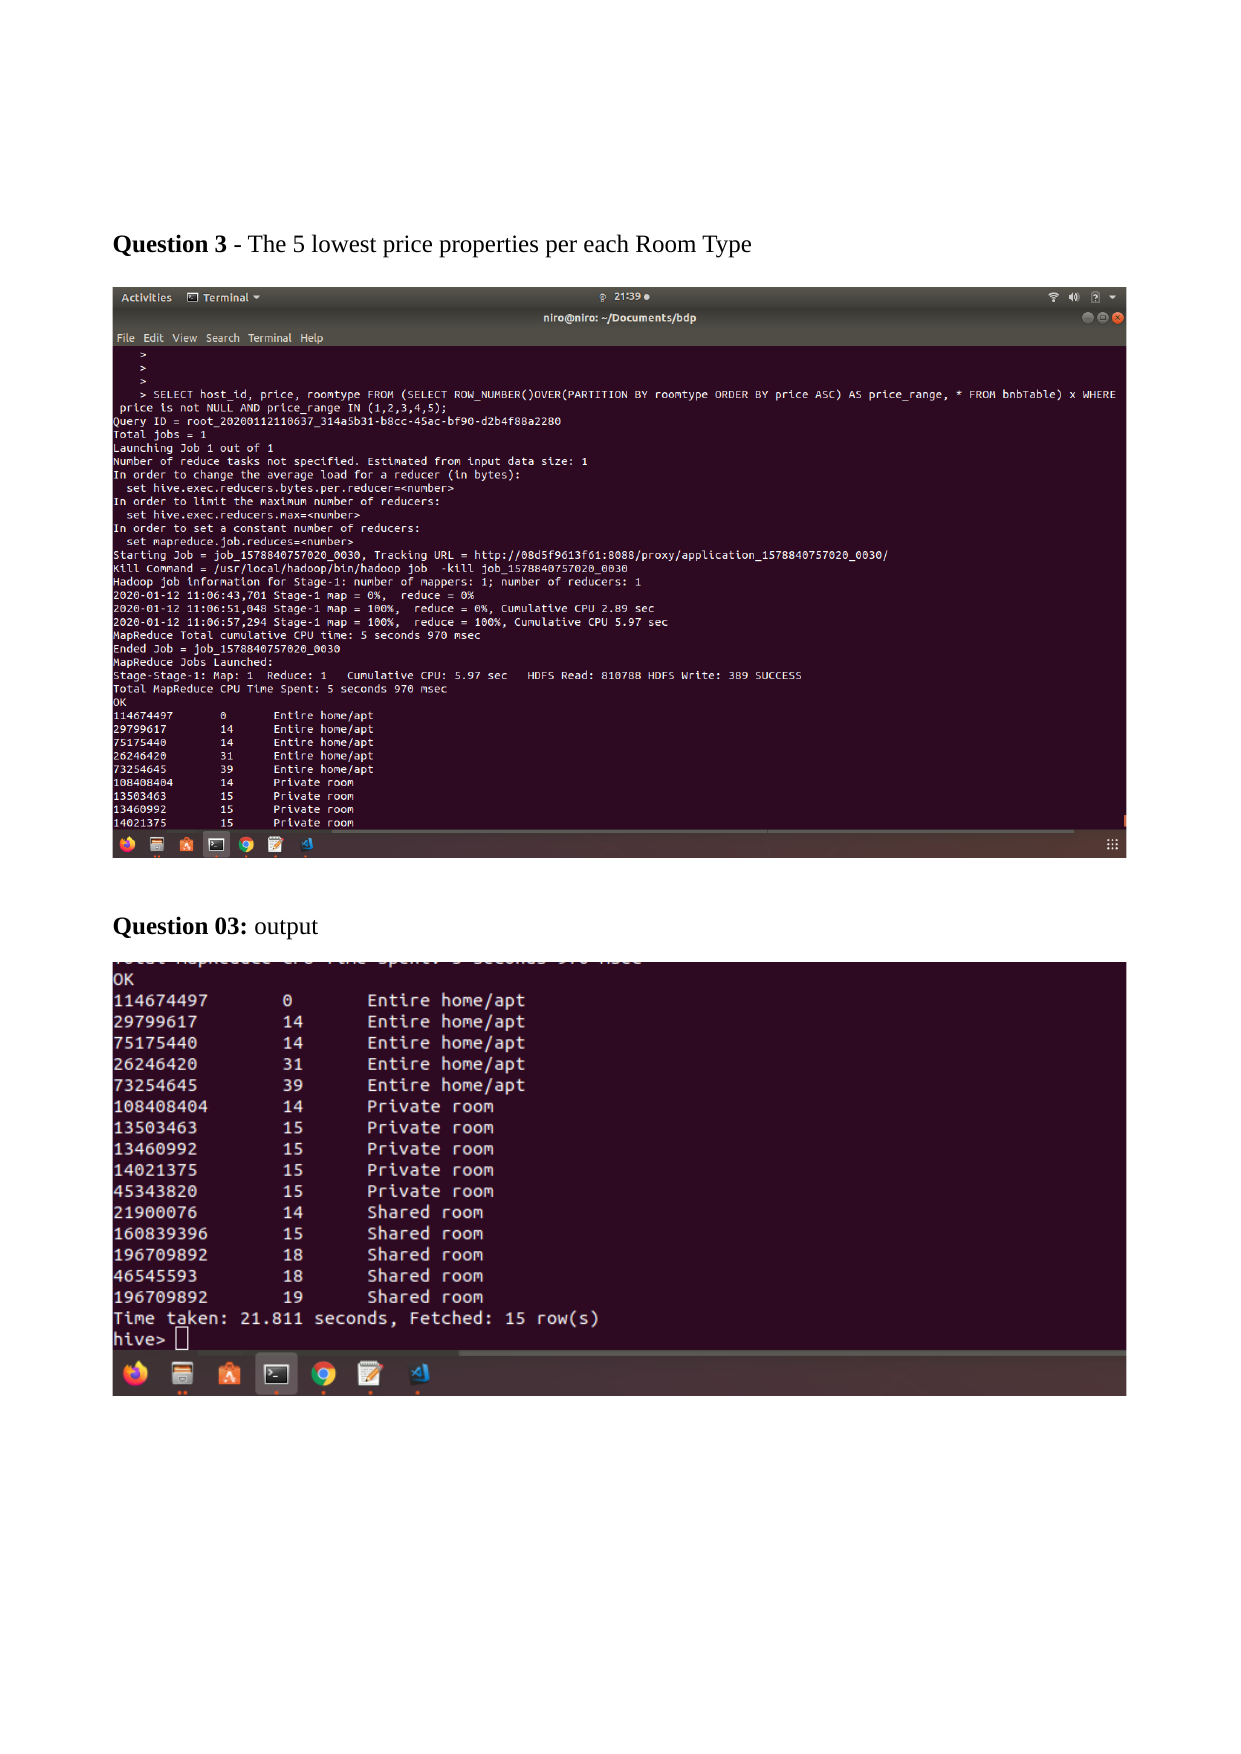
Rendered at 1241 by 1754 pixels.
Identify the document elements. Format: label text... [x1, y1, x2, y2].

picture [112, 287, 1127, 858]
text Question 03: output [112, 909, 1128, 942]
picture [112, 962, 1127, 1396]
text Question 3 - The 5 lowest price properties per each Room Type [112, 227, 1128, 259]
